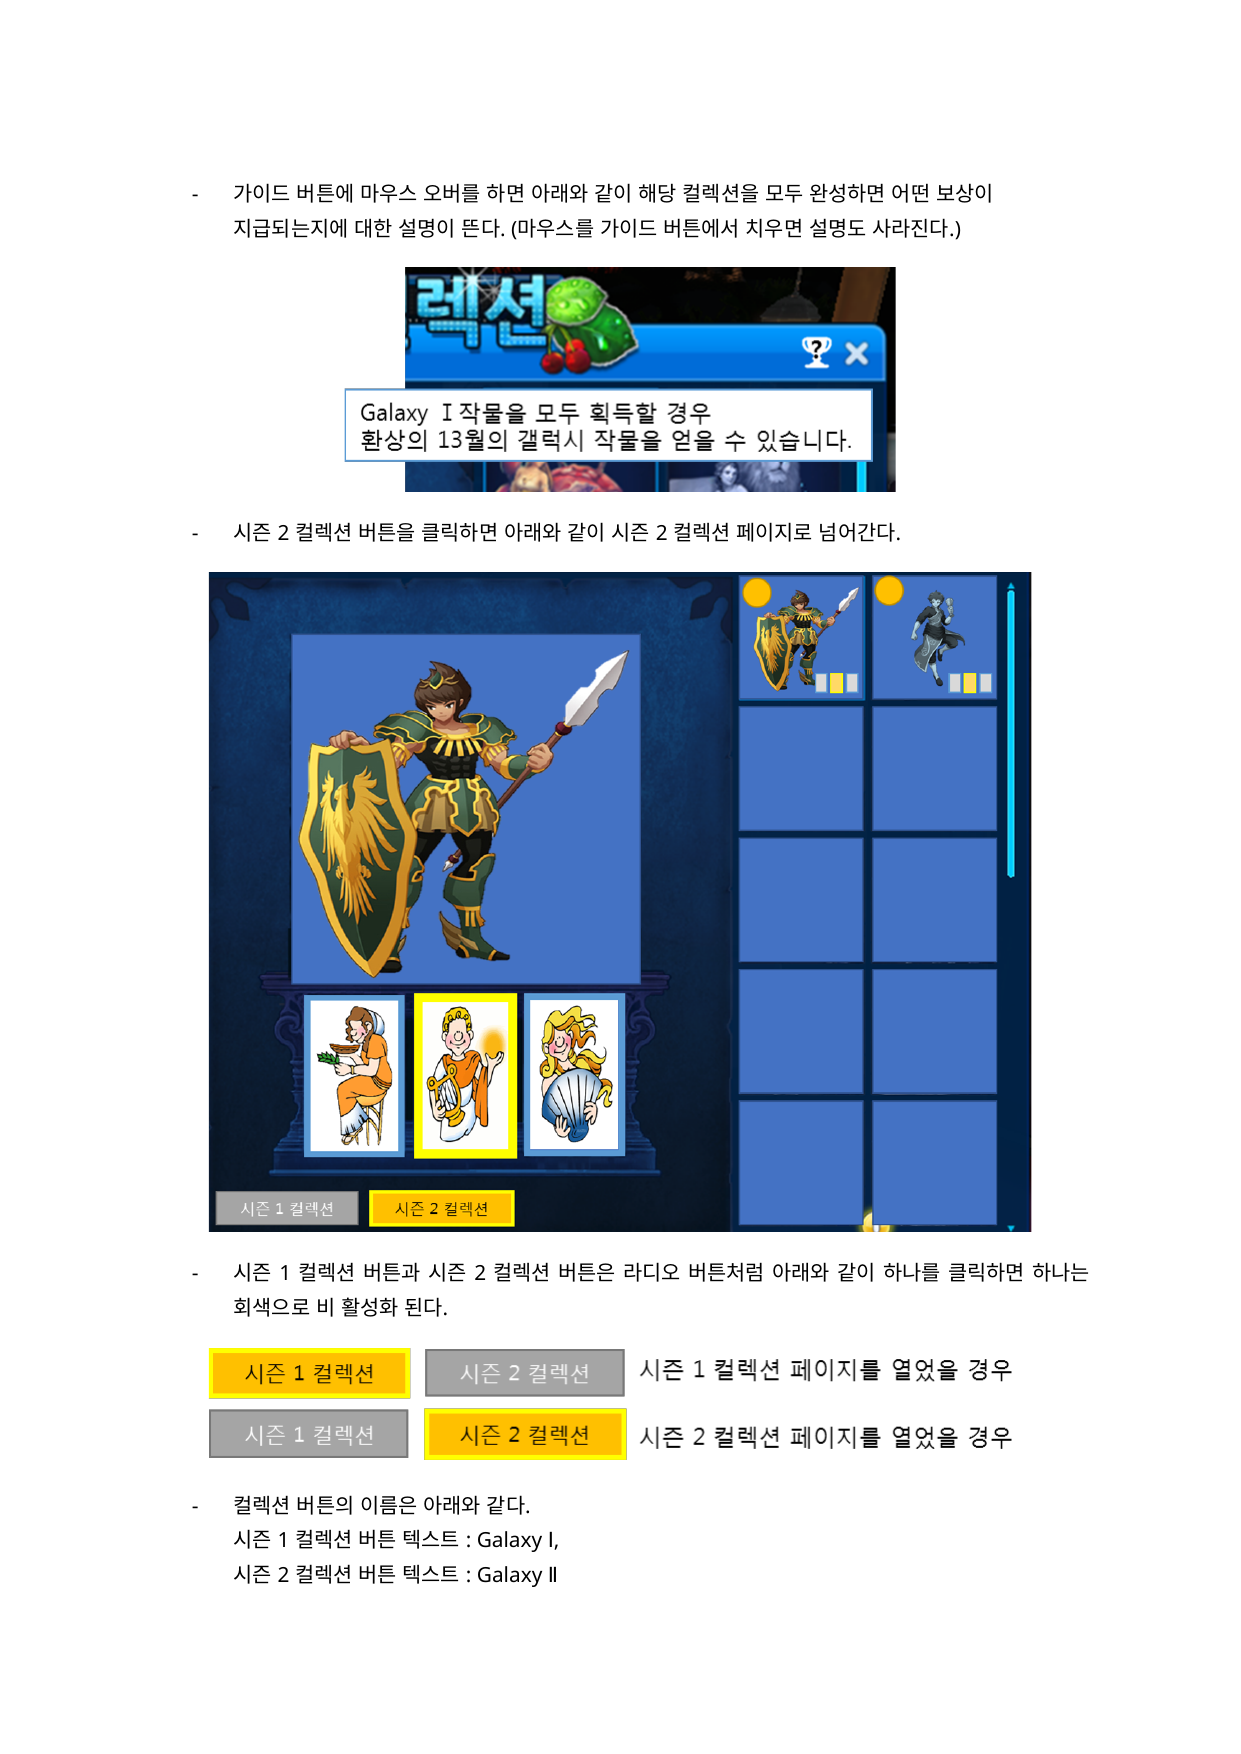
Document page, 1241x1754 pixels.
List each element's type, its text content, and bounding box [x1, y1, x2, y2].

list 시즌 1 컬렉션 버튼과 시즌 2 컬렉션 버튼은 라디오 버튼처럼 아래와 같이 하나를 클릭하면 하나는 회색으로 비 활성화 된다. [192, 1256, 1090, 1322]
picture [208, 572, 1032, 1232]
list 시즌 2 컬렉션 버튼을 클릭하면 아래와 같이 시즌 2 컬렉션 페이지로 넘어간다. [192, 517, 1090, 547]
list 가이드 버튼에 마우스 오버를 하면 아래와 같이 해당 컬렉션을 모두 완성하면 어떤 보상이 지급되는지에 대한 설명이 뜬다. (마우스를 가이드 버튼에서 치우면 설명도 사라진다.) [192, 177, 1090, 242]
list 컬렉션 버튼의 이름은 아래와 같다. 시즌 1 컬렉션 버튼 텍스트 : Galaxy Ⅰ, 시즌 2 컬렉션 버튼 텍스트 : Galaxy Ⅱ [192, 1489, 1090, 1589]
picture [208, 1346, 1032, 1464]
picture [344, 267, 896, 492]
